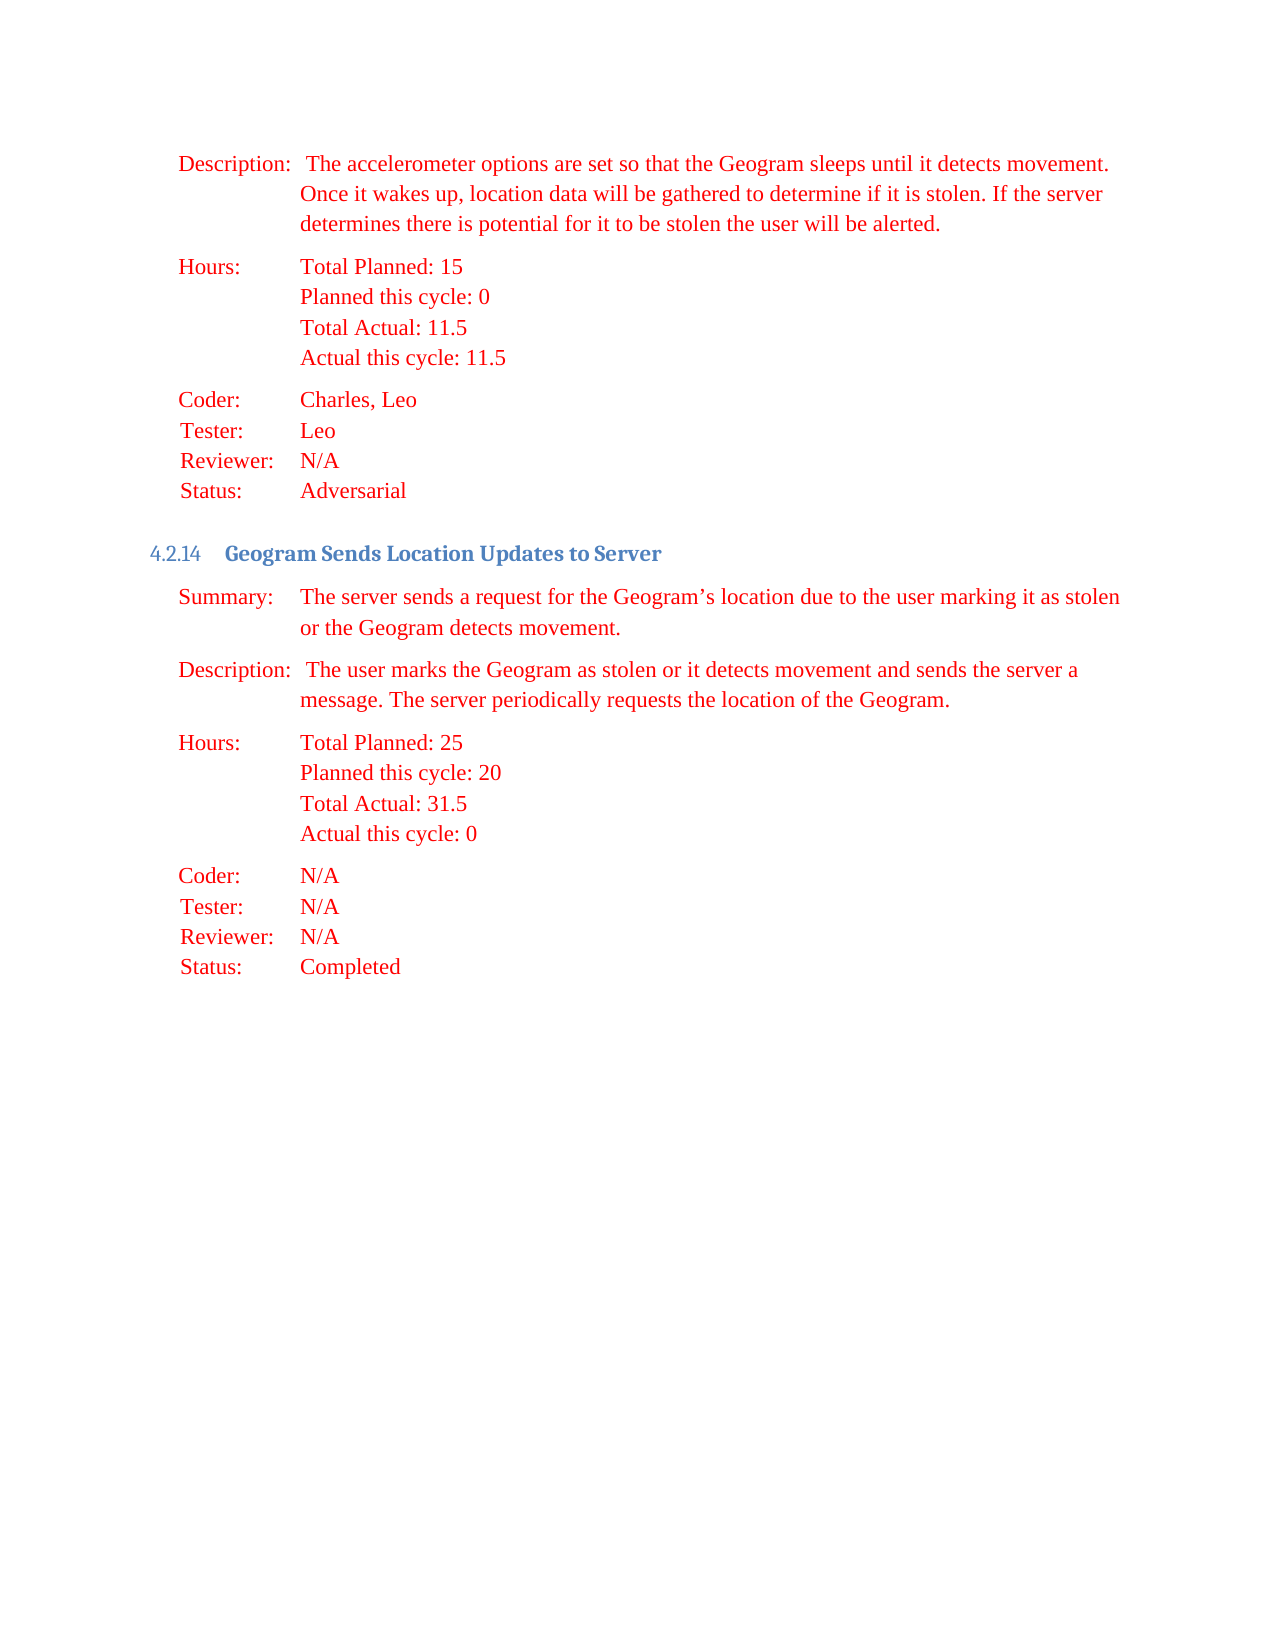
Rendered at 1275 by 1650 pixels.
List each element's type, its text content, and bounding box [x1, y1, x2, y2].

text Summary: The server sends a request for the Geogram’s location due to the user marking it as stolen or the Geogram detects movement. [178, 583, 1125, 640]
text Hours: Total Planned: 15 Planned this cycle: 0 Total Actual: 11.5 Actual this cycle: 11.5 [178, 253, 1125, 370]
text Coder: N/A [150, 862, 1125, 889]
text Reviewer: N/A [150, 923, 1125, 949]
text Description: The accelerometer options are set so that the Geogram sleeps until it detects movement. Once it wakes up, location data will be gathered to determine if it is stolen. If the server determines there is potential for it to be stolen the user will be alerted. [178, 150, 1125, 237]
text Hours: Total Planned: 25 Planned this cycle: 20 Total Actual: 31.5 Actual this cycle: 0 [178, 729, 1125, 846]
subtitle Geogram Sends Location Updates to Server [150, 541, 1125, 567]
text Tester: Leo [150, 417, 1125, 443]
text Description: The user marks the Geogram as stolen or it detects movement and sends the server a message. The server periodically requests the location of the Geogram. [178, 656, 1125, 713]
text Status: Completed [150, 953, 1125, 979]
text Tester: N/A [150, 893, 1125, 919]
text Coder: Charles, Leo [150, 386, 1125, 413]
text Status: Adversarial [150, 477, 1125, 503]
text Reviewer: N/A [150, 447, 1125, 473]
